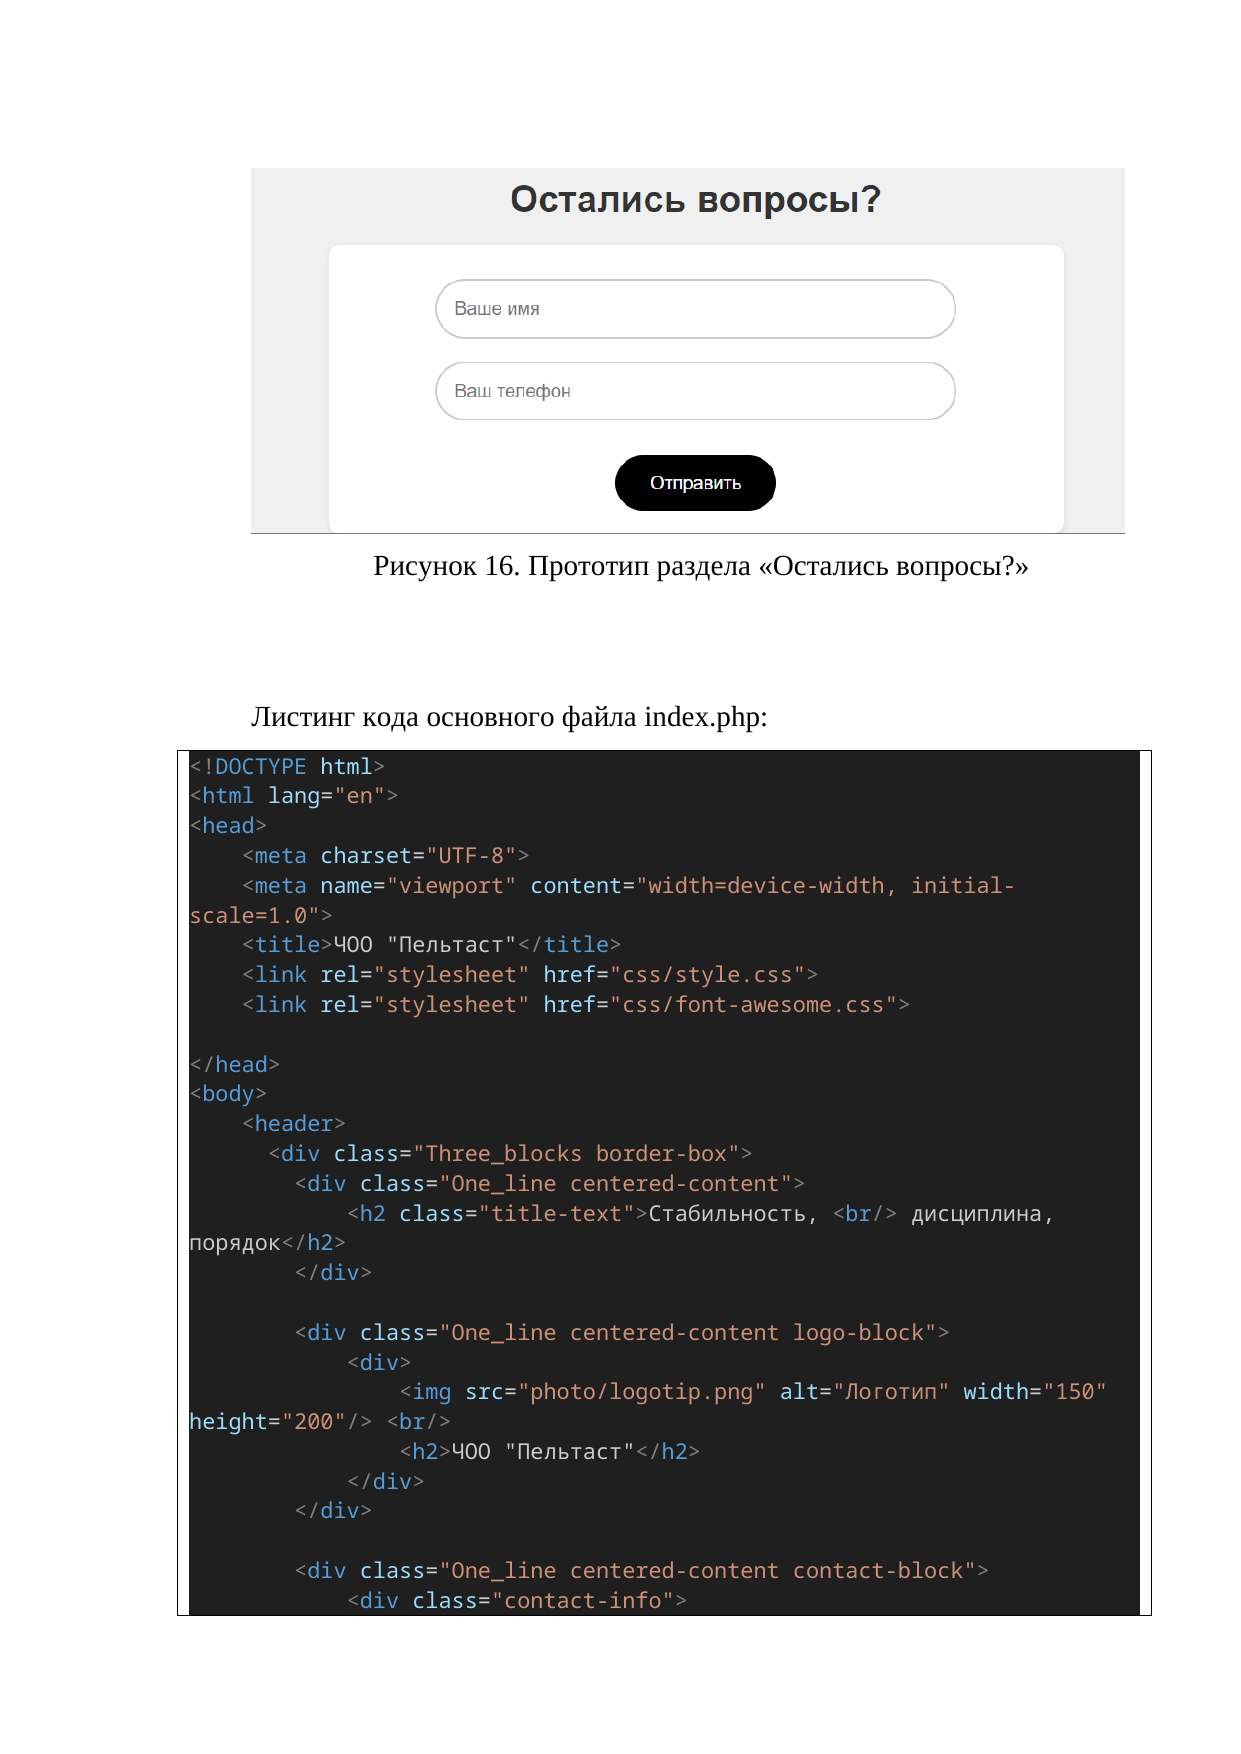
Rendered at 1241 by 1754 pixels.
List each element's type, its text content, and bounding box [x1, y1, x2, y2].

text Листинг кода основного файла index.php: [177, 699, 1152, 733]
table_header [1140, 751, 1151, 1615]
text Рисунок 16. Прототип раздела «Остались вопросы?» [177, 548, 1152, 582]
picture [251, 168, 1125, 534]
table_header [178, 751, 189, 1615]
